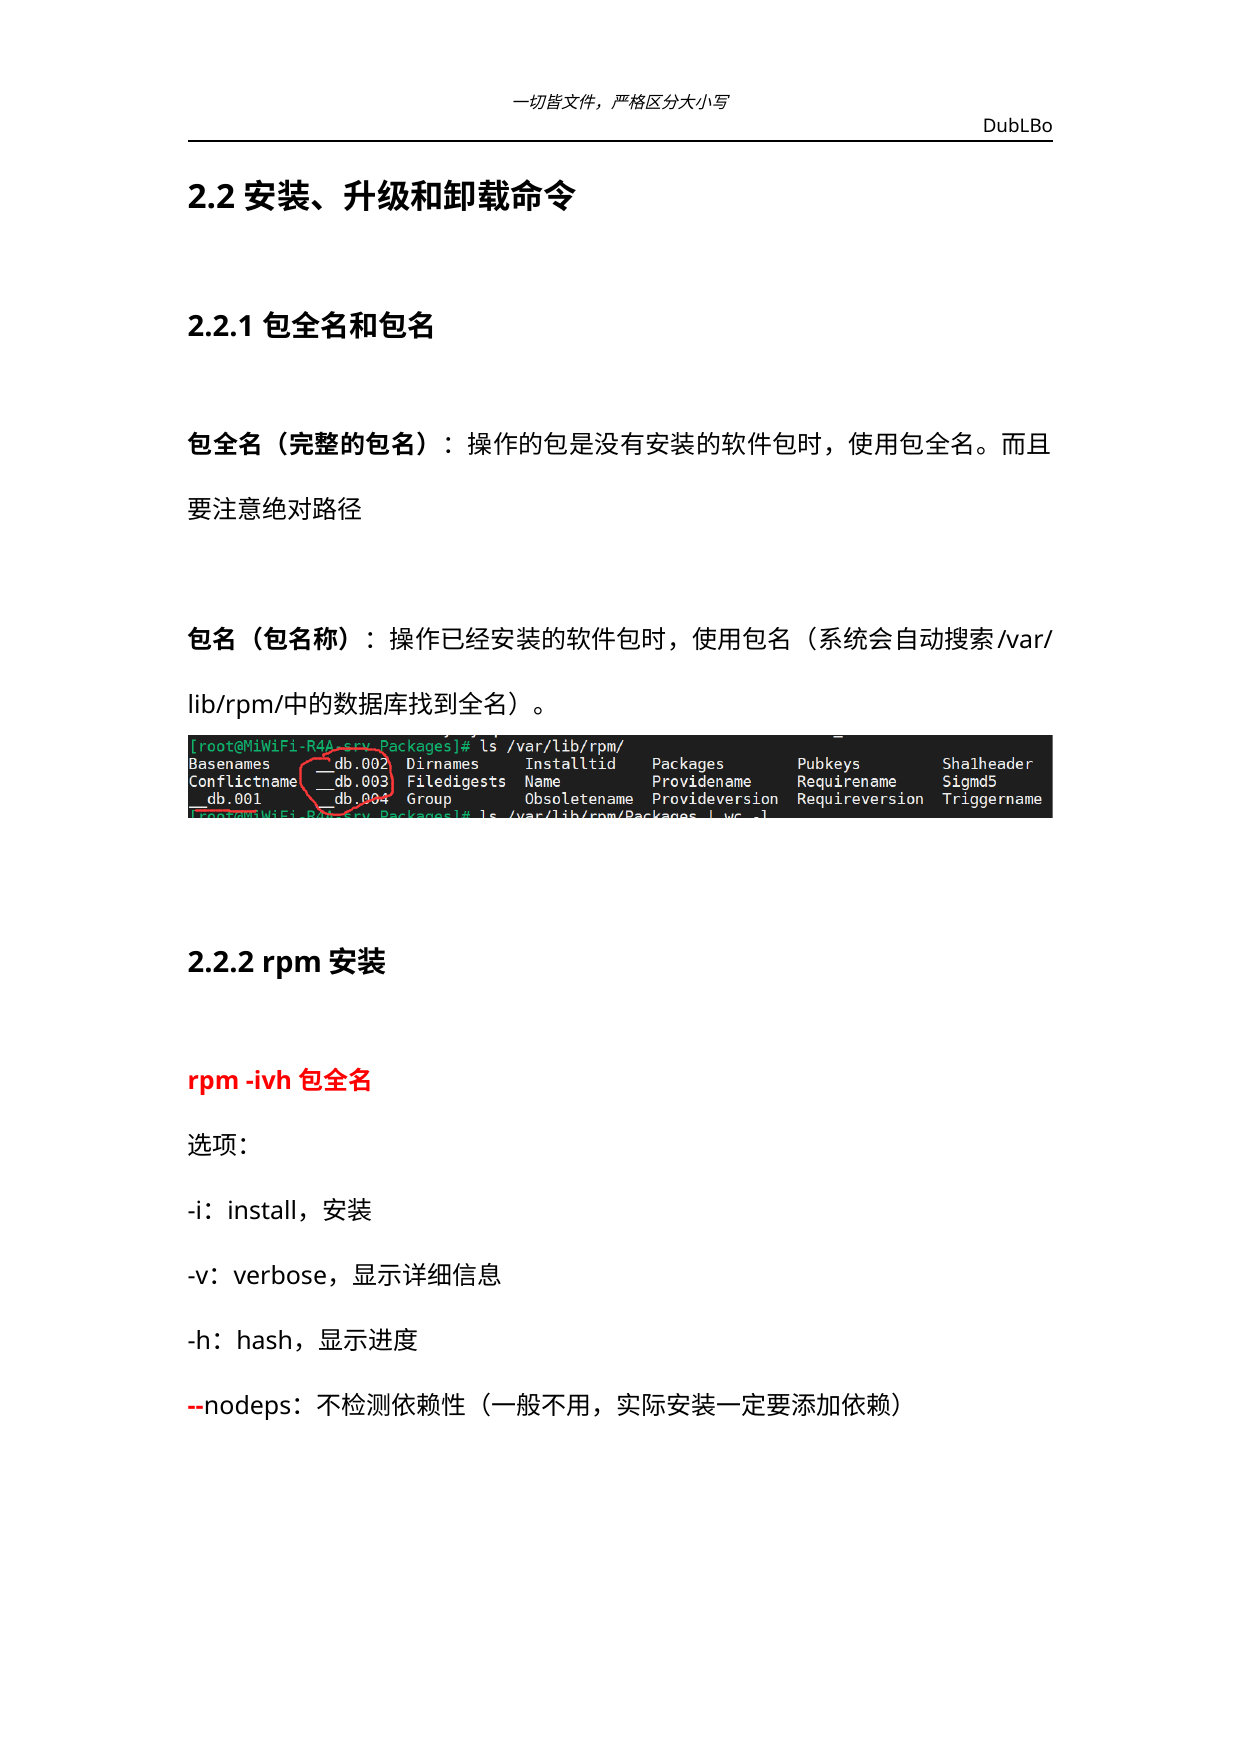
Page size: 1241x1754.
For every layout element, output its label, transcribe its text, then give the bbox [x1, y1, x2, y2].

subtitle 2.2 安装、升级和卸载命令 [187, 162, 1053, 227]
text rpm -ivh 包全名 [187, 1046, 1053, 1111]
text -v：verbose，显示详细信息 [187, 1241, 1053, 1306]
subtitle 2.2.1 包全名和包名 [187, 291, 1053, 356]
text 包全名（完整的包名）：操作的包是没有安装的软件包时，使用包全名。而且要注意绝对路径 [187, 410, 1053, 540]
subtitle 2.2.2 rpm安装 [187, 927, 1053, 992]
text -i：install，安装 [187, 1176, 1053, 1241]
text -h：hash，显示进度 [187, 1306, 1053, 1371]
picture [187, 735, 1053, 818]
text --nodeps：不检测依赖性（一般不用，实际安装一定要添加依赖） [187, 1371, 1053, 1436]
text 选项： [187, 1111, 1053, 1176]
text 包名（包名称）：操作已经安装的软件包时，使用包名（系统会自动搜索/var/lib/rpm/中的数据库找到全名）。 [187, 605, 1053, 735]
